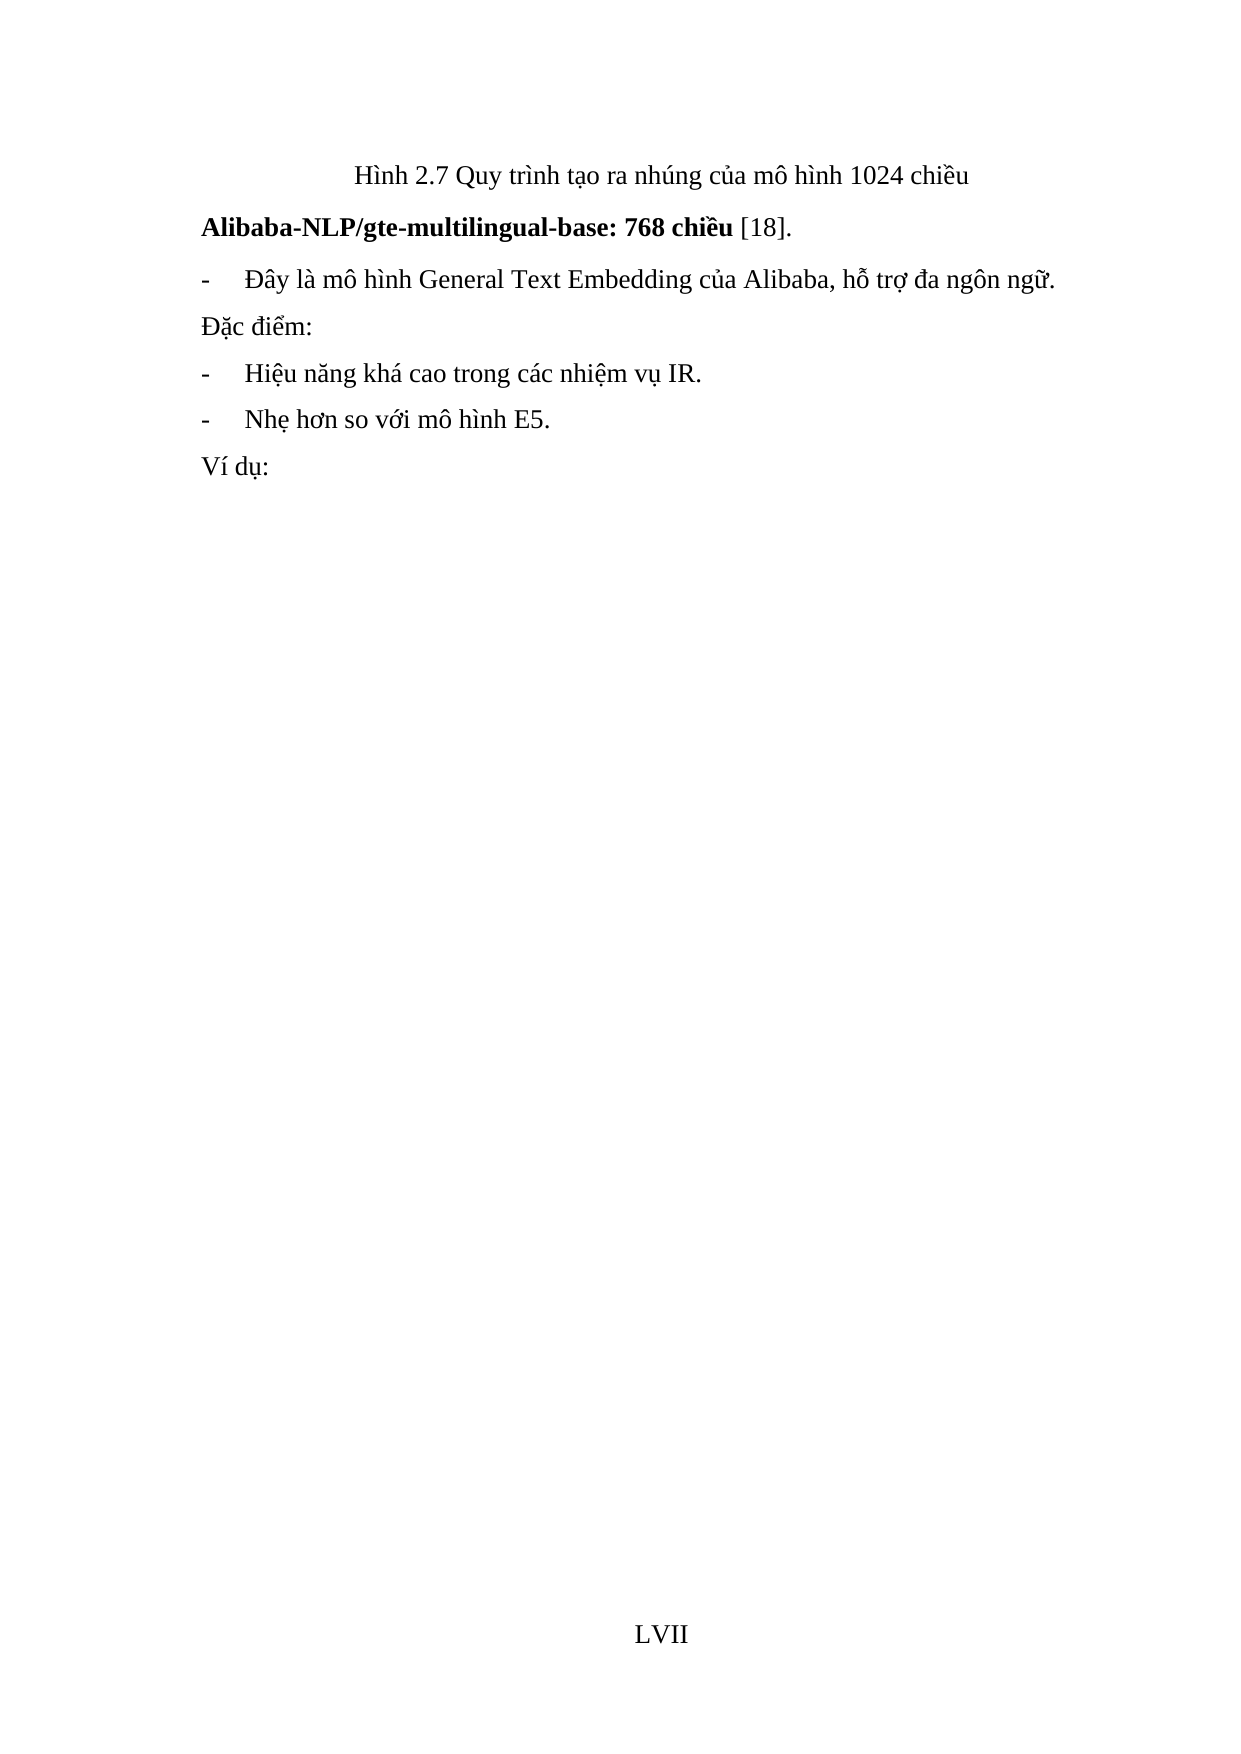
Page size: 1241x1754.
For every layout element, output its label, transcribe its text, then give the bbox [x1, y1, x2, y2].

list Hiệu năng khá cao trong các nhiệm vụ IR. [201, 357, 1122, 388]
list Nhẹ hơn so với mô hình E5. [201, 403, 1122, 434]
text Ví dụ: [201, 450, 1122, 481]
text Đặc điểm: [201, 310, 1122, 341]
list Đây là mô hình General Text Embedding của Alibaba, hỗ trợ đa ngôn ngữ. [201, 263, 1122, 294]
text Alibaba-NLP/gte-multilingual-base: 768 chiều. [201, 211, 1122, 243]
